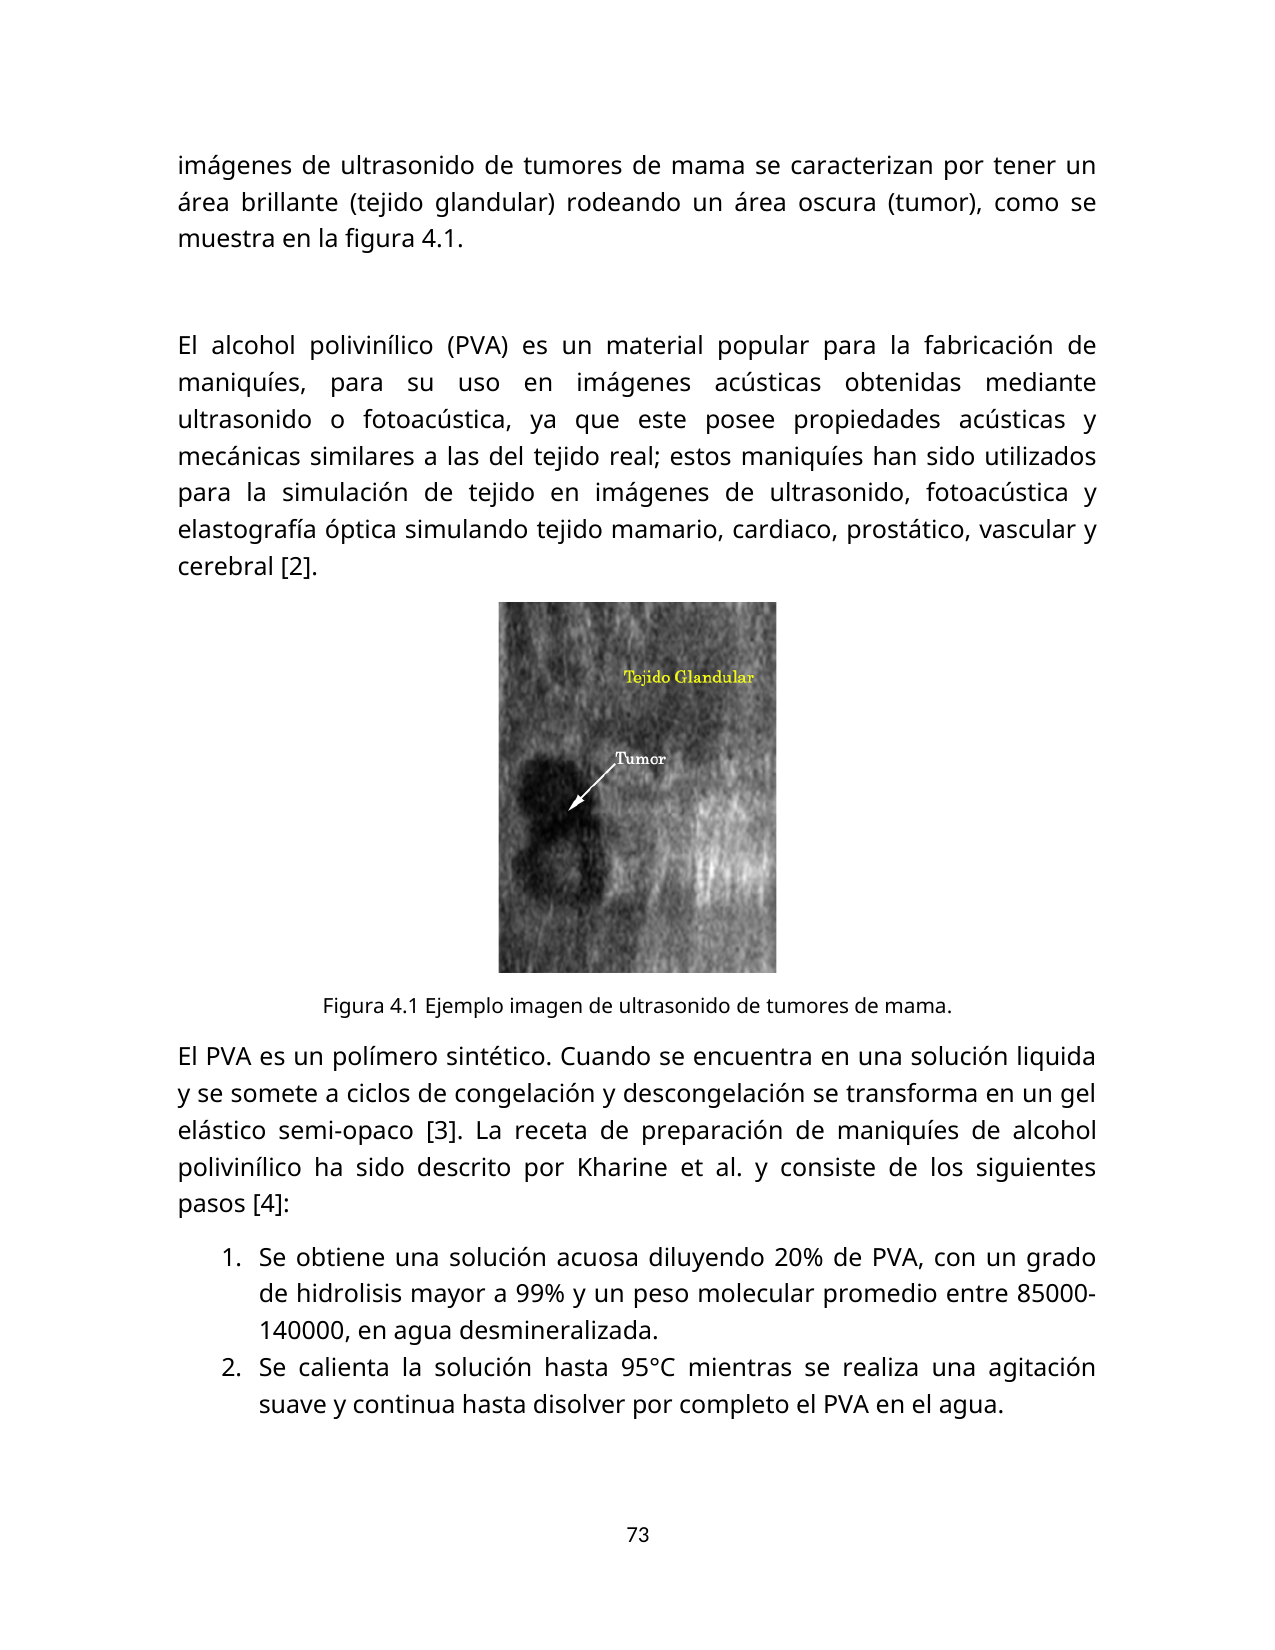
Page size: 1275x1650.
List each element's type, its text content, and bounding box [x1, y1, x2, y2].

list Se obtiene una solución acuosa diluyendo 20% de PVA, con un grado de hidrolisis mayor a 99% y un peso molecular promedio entre 85000-140000, en agua desmineralizada. [221, 1239, 1098, 1347]
text Figura 4.1 Ejemplo imagen de ultrasonido de tumores de mama. [177, 992, 1098, 1020]
text El alcohol polivinílico (PVA) es un material popular para la fabricación de maniquíes, para su uso en imágenes acústicas obtenidas mediante ultrasonido o fotoacústica, ya que este posee propiedades acústicas y mecánicas similares a las del tejido real; estos maniquíes han sido utilizados para la simulación de tejido en imágenes de ultrasonido, fotoacústica y elastografía óptica simulando tejido mamario, cardiaco, prostático, vascular y cerebral [2]. [177, 328, 1098, 583]
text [177, 148, 1098, 255]
picture [498, 602, 777, 973]
list Se calienta la solución hasta 95°C mientras se realiza una agitación suave y continua hasta disolver por completo el PVA en el agua. [221, 1350, 1098, 1421]
text El PVA es un polímero sintético. Cuando se encuentra en una solución liquida y se somete a ciclos de congelación y descongelación se transforma en un gel elástico semi-opaco [3]. La receta de preparación de maniquíes de alcohol polivinílico ha sido descrito por Kharine et al. y consiste de los siguientes pasos [4]: [177, 1039, 1098, 1220]
